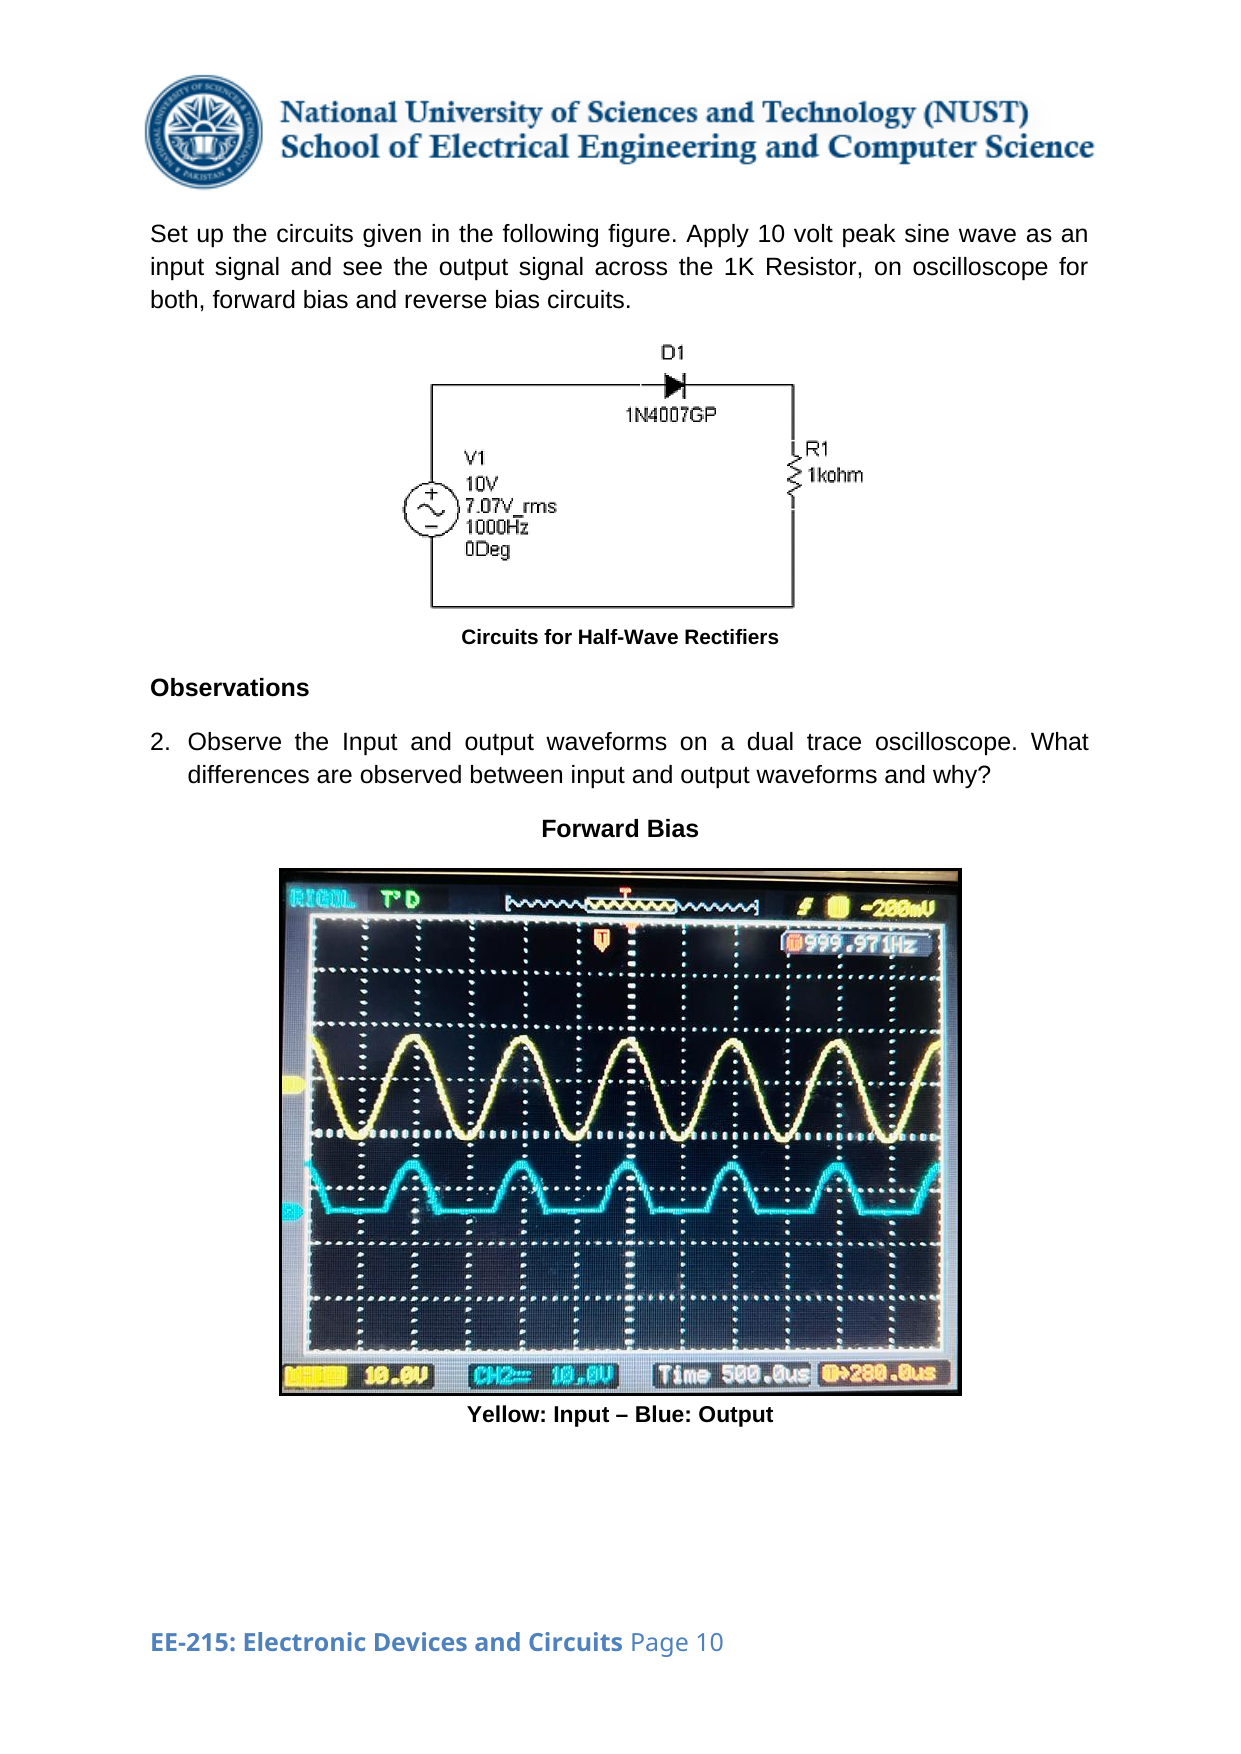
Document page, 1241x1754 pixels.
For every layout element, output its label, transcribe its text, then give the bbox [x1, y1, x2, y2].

text Observations [150, 673, 1090, 702]
picture [282, 871, 958, 1393]
text Circuits for Half-Wave Rectifiers [150, 624, 1090, 648]
picture [373, 338, 867, 621]
text Forward Bias [150, 813, 1090, 842]
picture [132, 69, 1108, 200]
text Yellow: Input – Blue: Output [150, 1401, 1090, 1427]
text Set up the circuits given in the following figure. Apply 10 volt peak sine wave as an input signal and see the output signal across the 1K Resistor, on oscilloscope for both, forward bias and reverse bias circuits. [150, 219, 1090, 313]
list Observe the Input and output waveforms on a dual trace oscilloscope. What differences are observed between input and output waveforms and why? [150, 727, 1090, 788]
